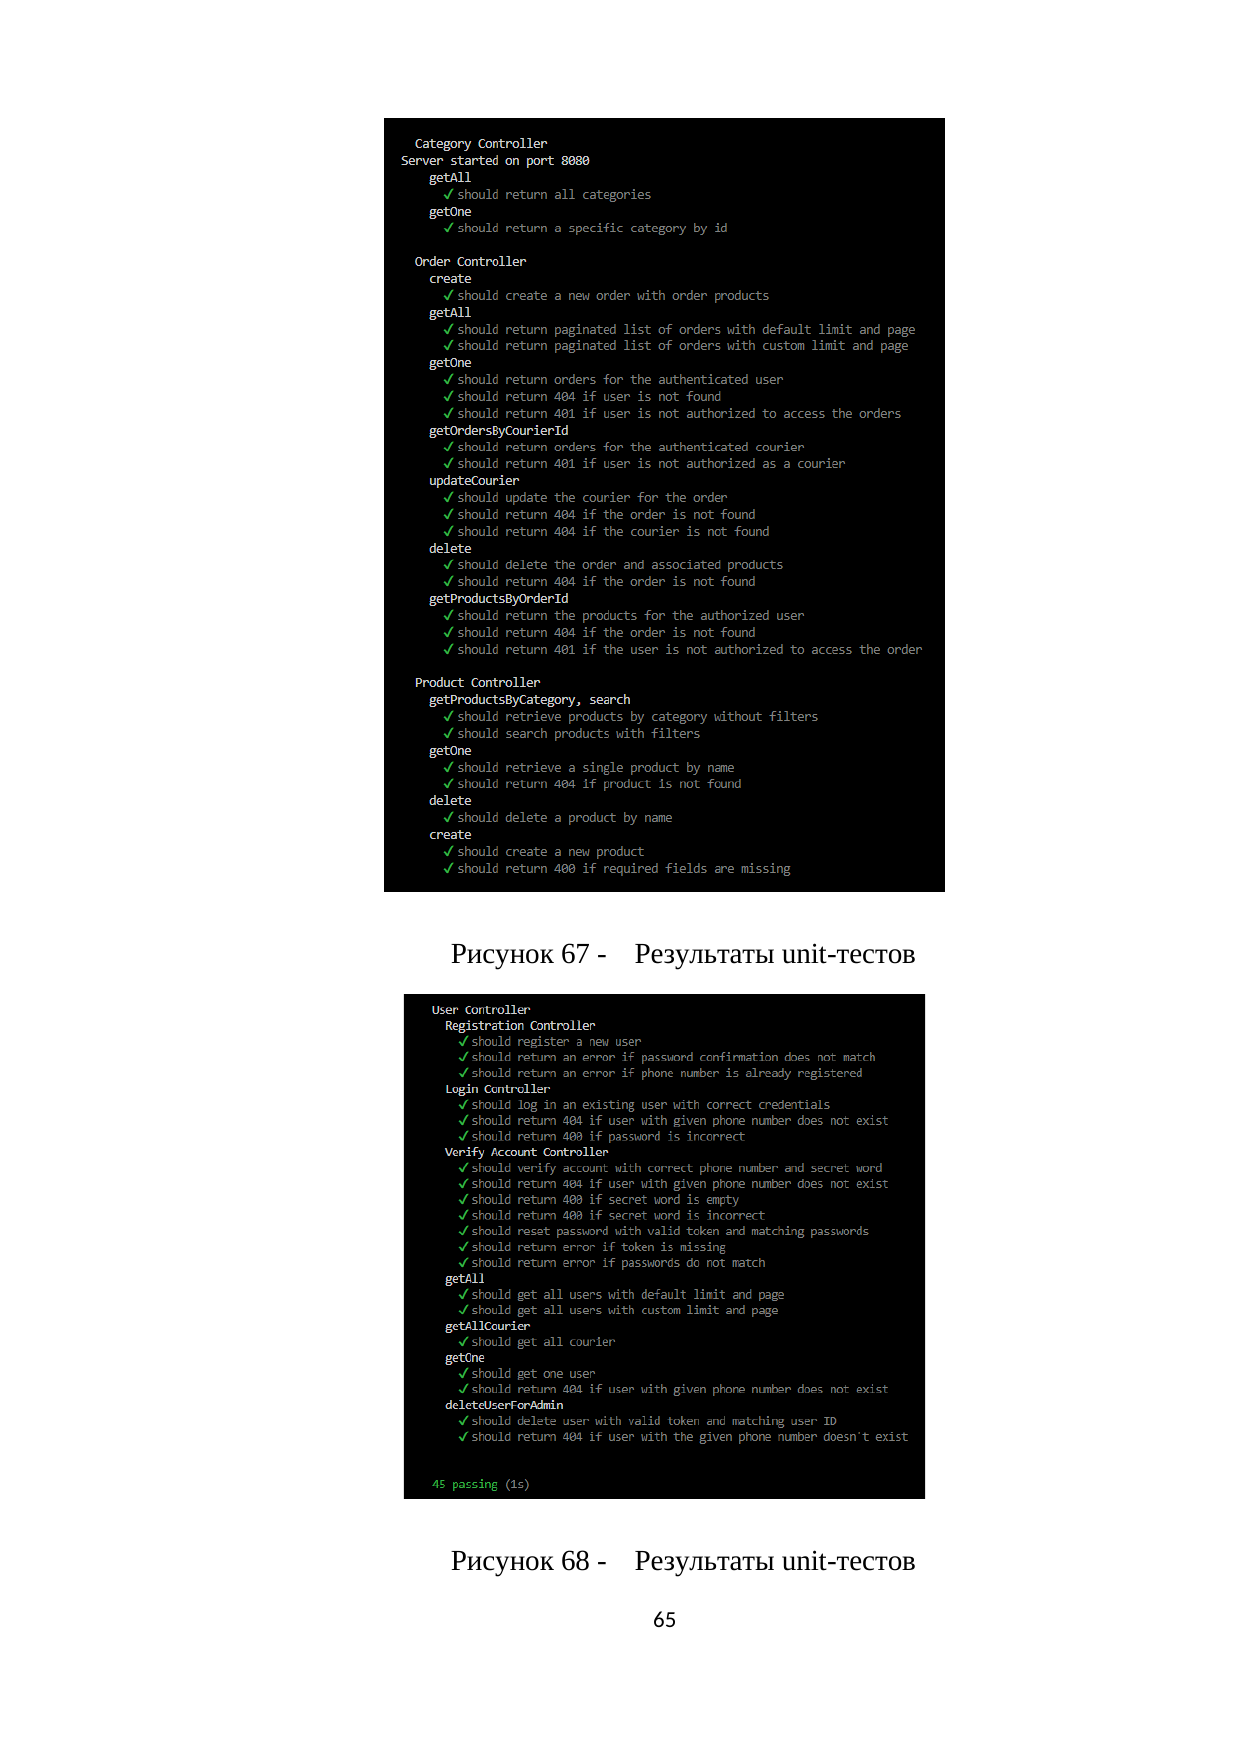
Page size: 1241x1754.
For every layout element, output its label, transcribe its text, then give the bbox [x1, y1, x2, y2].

text Результаты unit-тестов [215, 936, 1152, 969]
text Результаты unit-тестов [215, 1543, 1152, 1576]
picture [384, 118, 945, 892]
picture [403, 994, 926, 1499]
